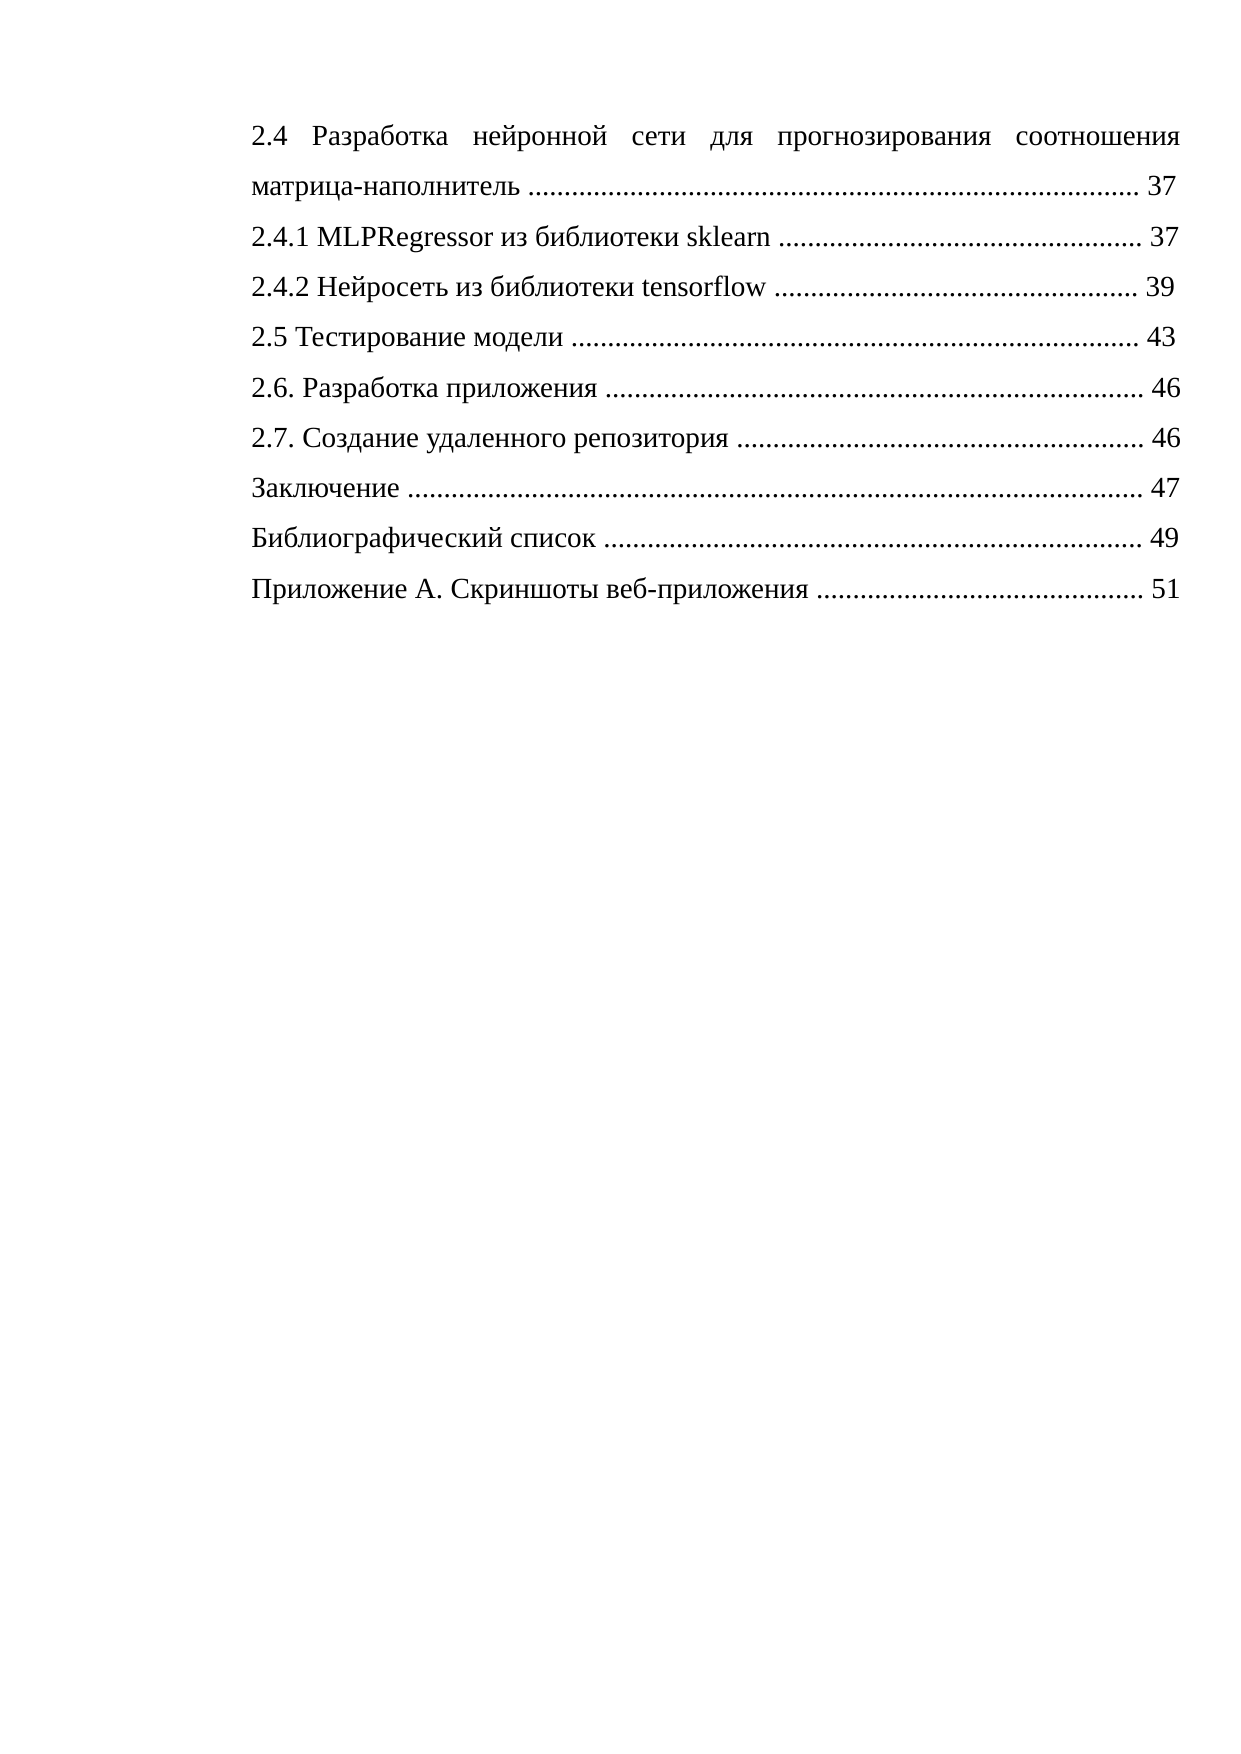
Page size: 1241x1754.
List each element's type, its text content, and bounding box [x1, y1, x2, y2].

text 2.7. Создание удаленного репозитория ........................................................ 46 [177, 420, 1181, 453]
text 2.5 Тестирование модели .............................................................................. 43 [177, 319, 1181, 353]
text Приложение А. Скриншоты веб-приложения ............................................. 51 [177, 571, 1181, 604]
text Библиографический список .......................................................................... 49 [177, 521, 1181, 554]
text 2.4 Разработка нейронной сети для прогнозирования соотношения матрица-наполнитель .................................................................................... 37 [251, 118, 1181, 202]
text Заключение ..................................................................................................... 47 [177, 470, 1181, 504]
text 2.4.1 MLPRegressor из библиотеки sklearn .................................................. 37 [177, 219, 1181, 252]
text 2.4.2 Нейросеть из библиотеки tensorflow .................................................. 39 [177, 269, 1181, 303]
text 2.6. Разработка приложения .......................................................................... 46 [177, 370, 1181, 403]
